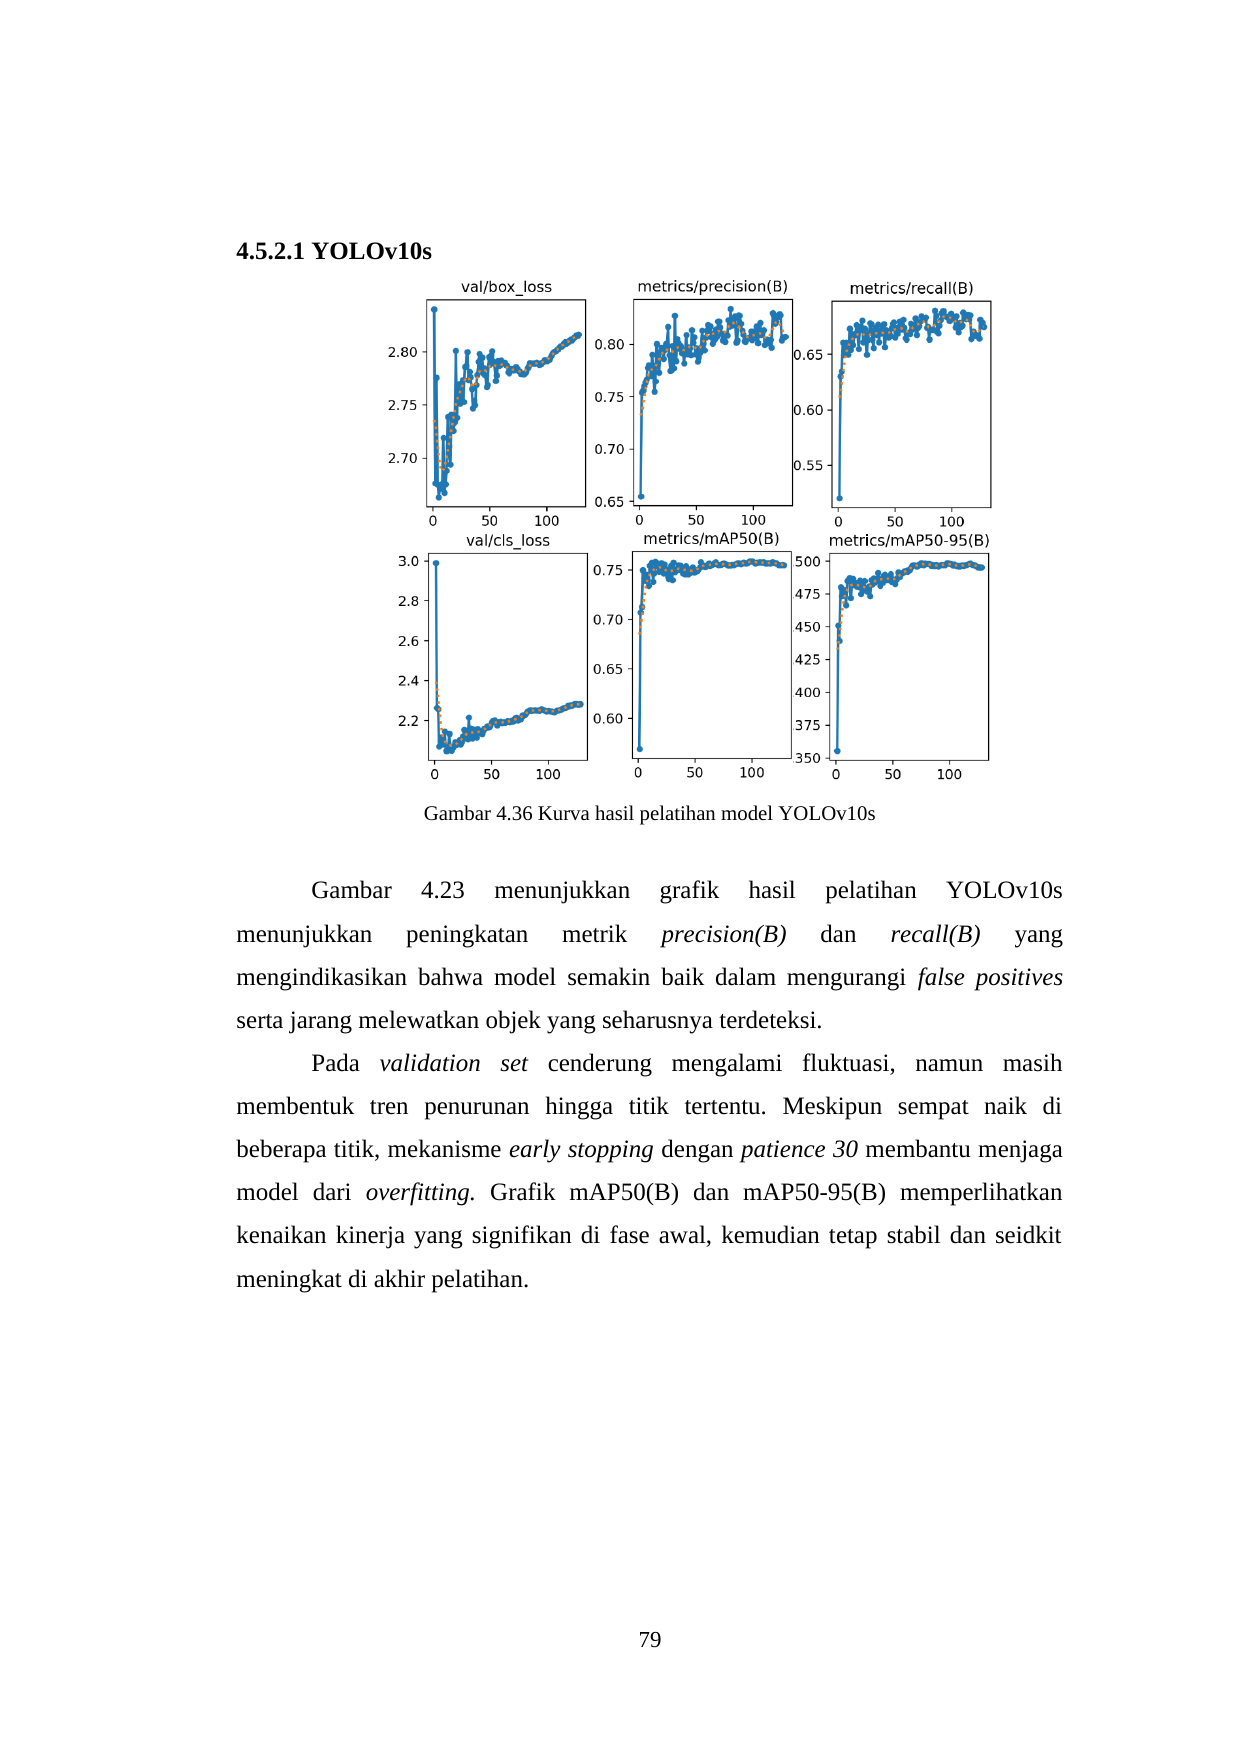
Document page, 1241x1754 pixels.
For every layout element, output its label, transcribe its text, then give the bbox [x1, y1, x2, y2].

subtitle 4.5.2.1 YOLOv10s [236, 236, 1063, 265]
text Gambar 4.23 menunjukkan grafik hasil pelatihan YOLOv10s menunjukkan peningkatan metrik precision(B) dan recall(B) yang mengindikasikan bahwa model semakin baik dalam mengurangi false positives serta jarang melewatkan objek yang seharusnya terdeteksi. [236, 876, 1063, 1034]
text Pada validation set cenderung mengalami fluktuasi, namun masih membentuk tren penurunan hingga titik tertentu. Meskipun sempat naik di beberapa titik, mekanisme early stopping dengan patience 30 membantu menjaga model dari overfitting. Grafik mAP50(B) dan mAP50-95(B) memperlihatkan kenaikan kinerja yang signifikan di fase awal, kemudian tetap stabil dan seidkit meningkat di akhir pelatihan. [236, 1048, 1063, 1292]
picture [386, 277, 996, 786]
